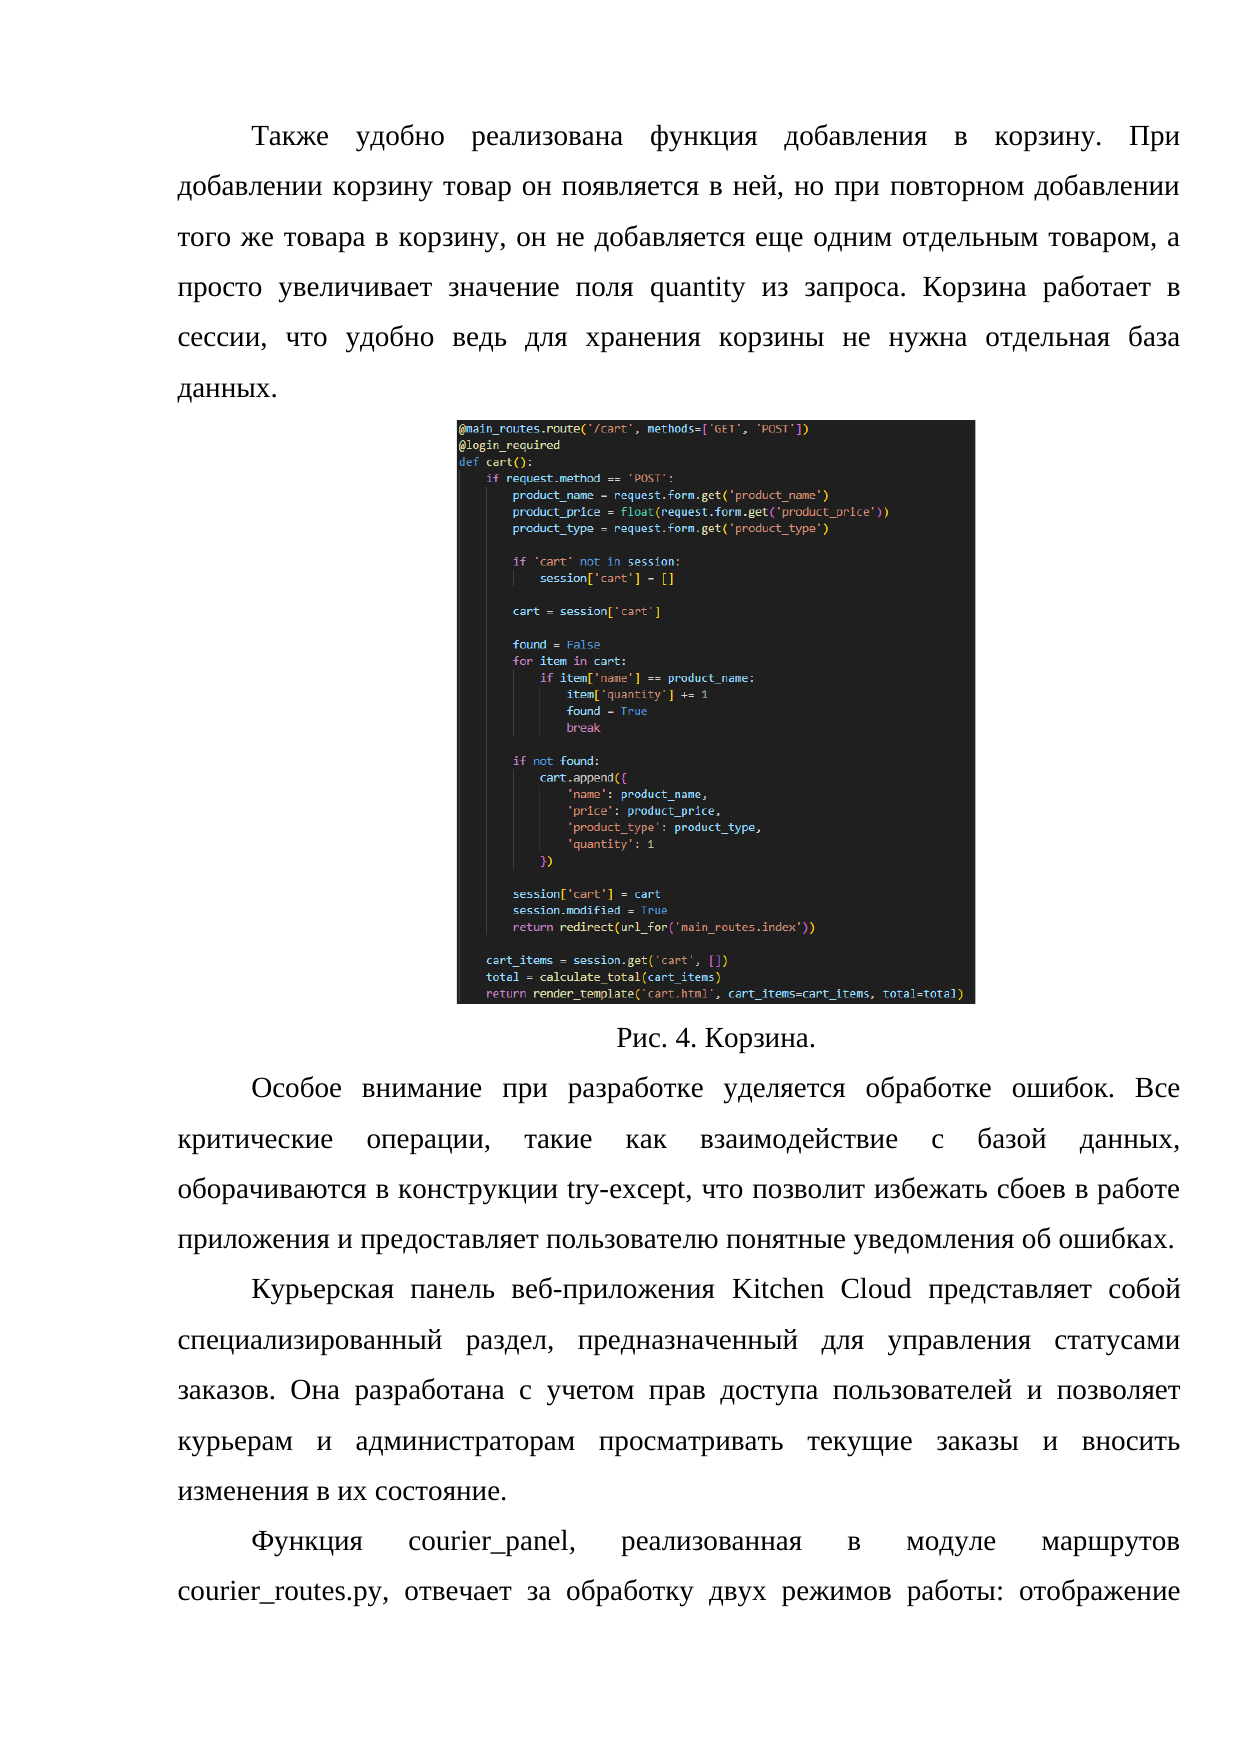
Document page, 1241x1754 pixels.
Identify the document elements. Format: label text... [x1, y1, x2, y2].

text Также удобно реализована функция добавления в корзину. При добавлении корзину товар он появляется в ней, но при повторном добавлении того же товара в корзину, он не добавляется еще одним отдельным товаром, а просто увеличивает значение поля quantity из запроса. Корзина работает в сессии, что удобно ведь для хранения корзины не нужна отдельная база данных. [177, 118, 1181, 403]
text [177, 1523, 1181, 1607]
text Особое внимание при разработке уделяется обработке ошибок. Все критические операции, такие как взаимодействие с базой данных, оборачиваются в конструкции try-except, что позволит избежать сбоев в работе приложения и предоставляет пользователю понятные уведомления об ошибках. [177, 1070, 1181, 1255]
picture [456, 420, 976, 1004]
text Рис. 4. Корзина. [177, 1020, 1181, 1054]
text Курьерская панель веб-приложения Kitchen Cloud представляет собой специализированный раздел, предназначенный для управления статусами заказов. Она разработана с учетом прав доступа пользователей и позволяет курьерам и администраторам просматривать текущие заказы и вносить изменения в их состояние. [177, 1272, 1181, 1506]
